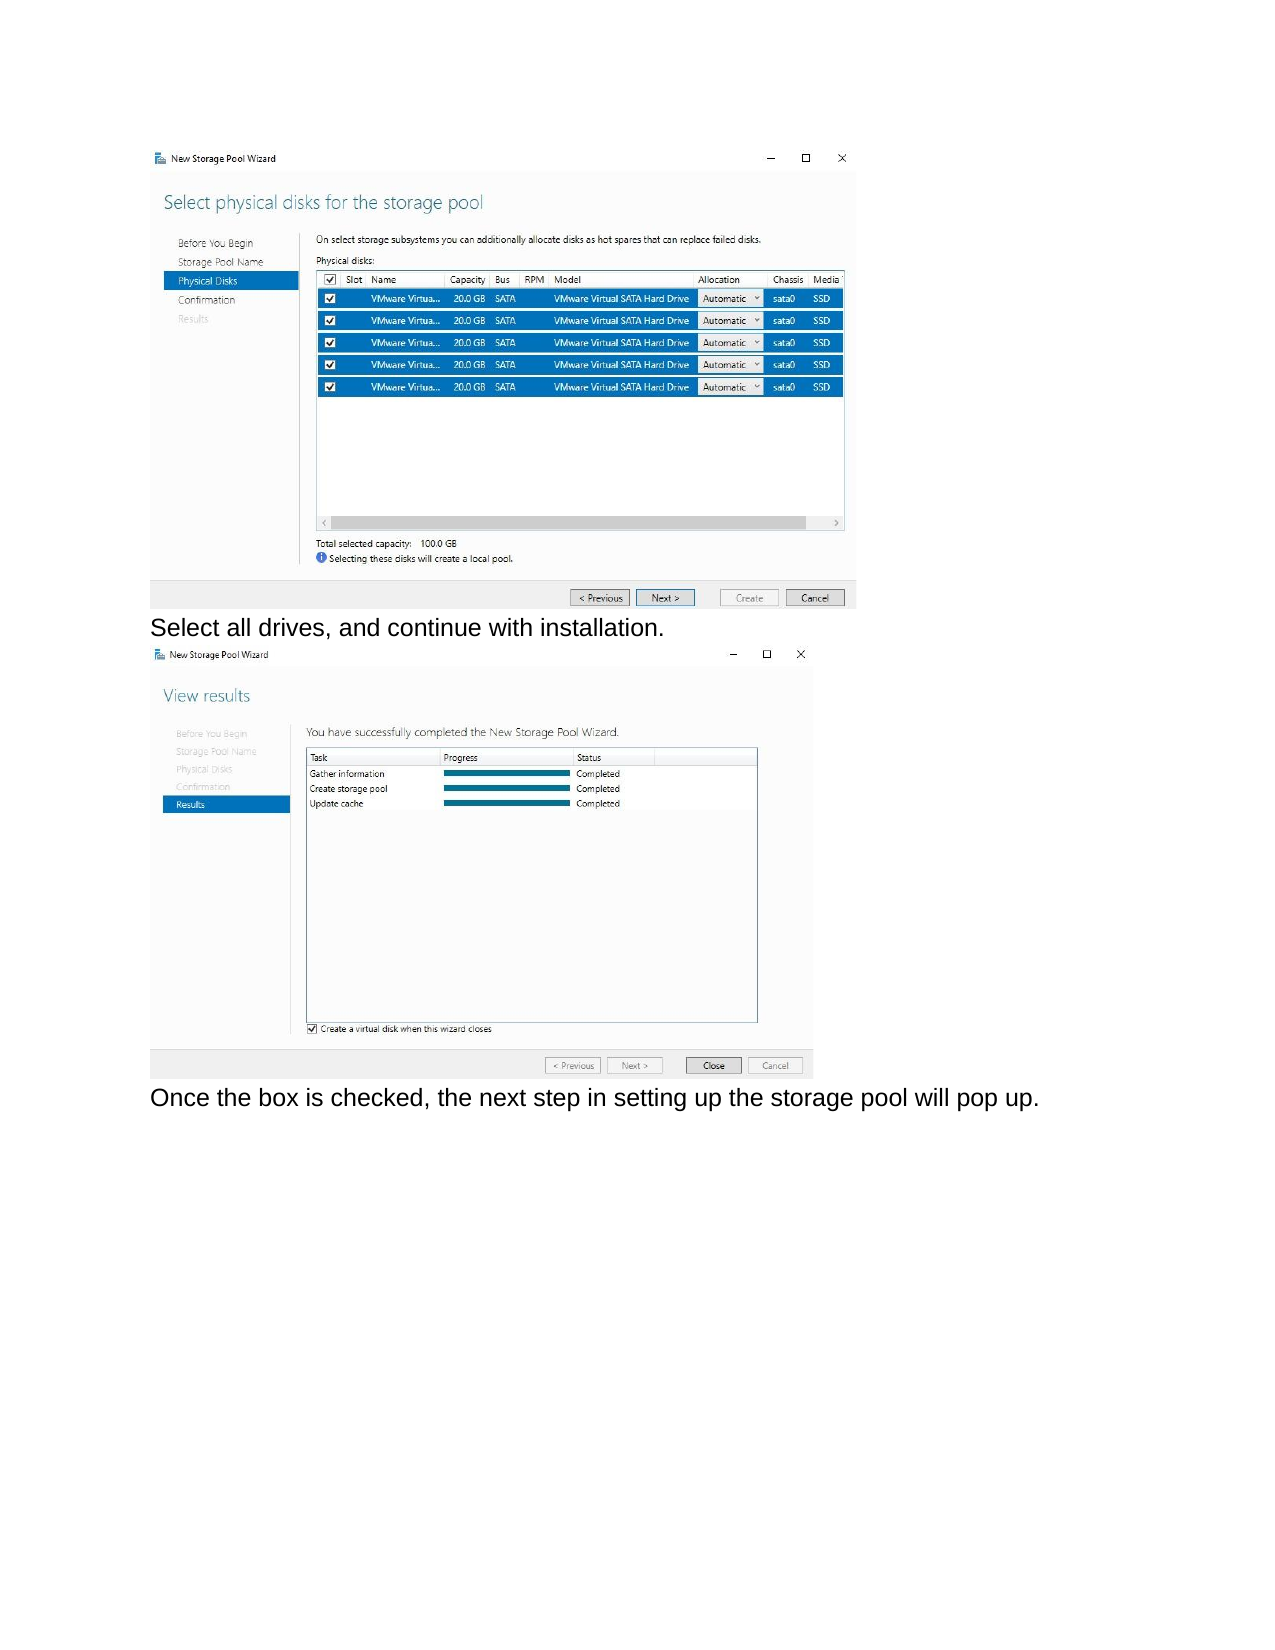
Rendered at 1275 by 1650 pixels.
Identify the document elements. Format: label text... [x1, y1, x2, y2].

picture [150, 645, 814, 1079]
picture [150, 150, 857, 609]
text Once the box is checked, the next step in setting up the storage pool will pop up. [150, 1083, 1125, 1112]
text Select all drives, and continue with installation. [150, 612, 1125, 641]
